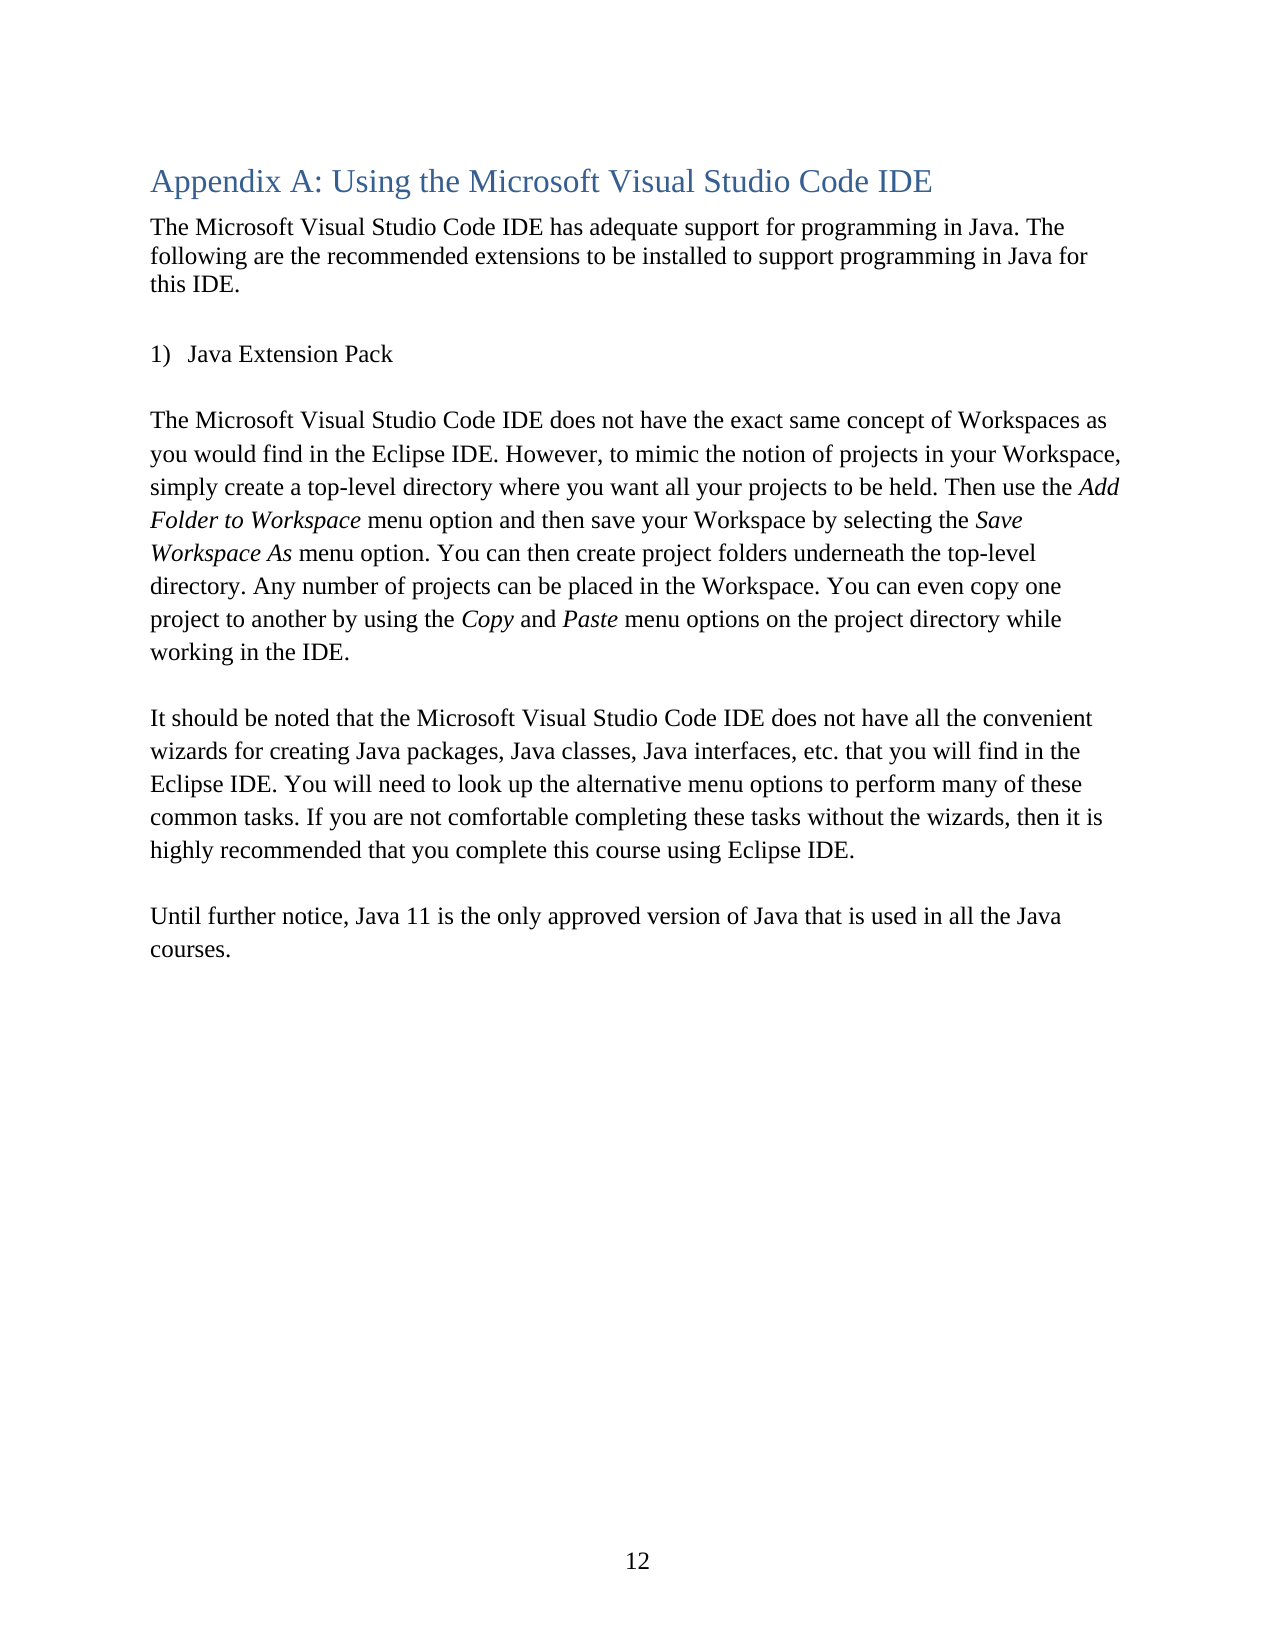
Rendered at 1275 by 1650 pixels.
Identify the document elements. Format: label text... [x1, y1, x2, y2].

text The Microsoft Visual Studio Code IDE has adequate support for programming in Java. The following are the recommended extensions to be installed to support programming in Java for this IDE. [150, 212, 1125, 327]
list It should be noted that the Microsoft Visual Studio Code IDE does not have all the convenient wizards for creating Java packages, Java classes, Java interfaces, etc. that you will find in the Eclipse IDE. You will need to look up the alternative menu options to perform many of these common tasks. If you are not comfortable completing these tasks without the wizards, then it is highly recommended that you complete this course using Eclipse IDE. [150, 703, 1125, 864]
list The Microsoft Visual Studio Code IDE does not have the exact same concept of Workspaces as you would find in the Eclipse IDE. However, to mimic the notion of projects in your Workspace, simply create a top-level directory where you want all your projects to be held. Then use the Add Folder to Workspace menu option and then save your Workspace by selecting the Save Workspace As menu option. You can then create project folders underneath the top-level directory. Any number of projects can be placed in the Workspace. You can even copy one project to another by using the Copy and Paste menu options on the project directory while working in the IDE. [150, 406, 1125, 666]
list Until further notice, Java 11 is the only approved version of Java that is used in all the Java courses. [150, 901, 1125, 963]
list Java Extension Pack [150, 339, 1125, 368]
subtitle Appendix A: Using the Microsoft Visual Studio Code IDE [150, 161, 1125, 199]
